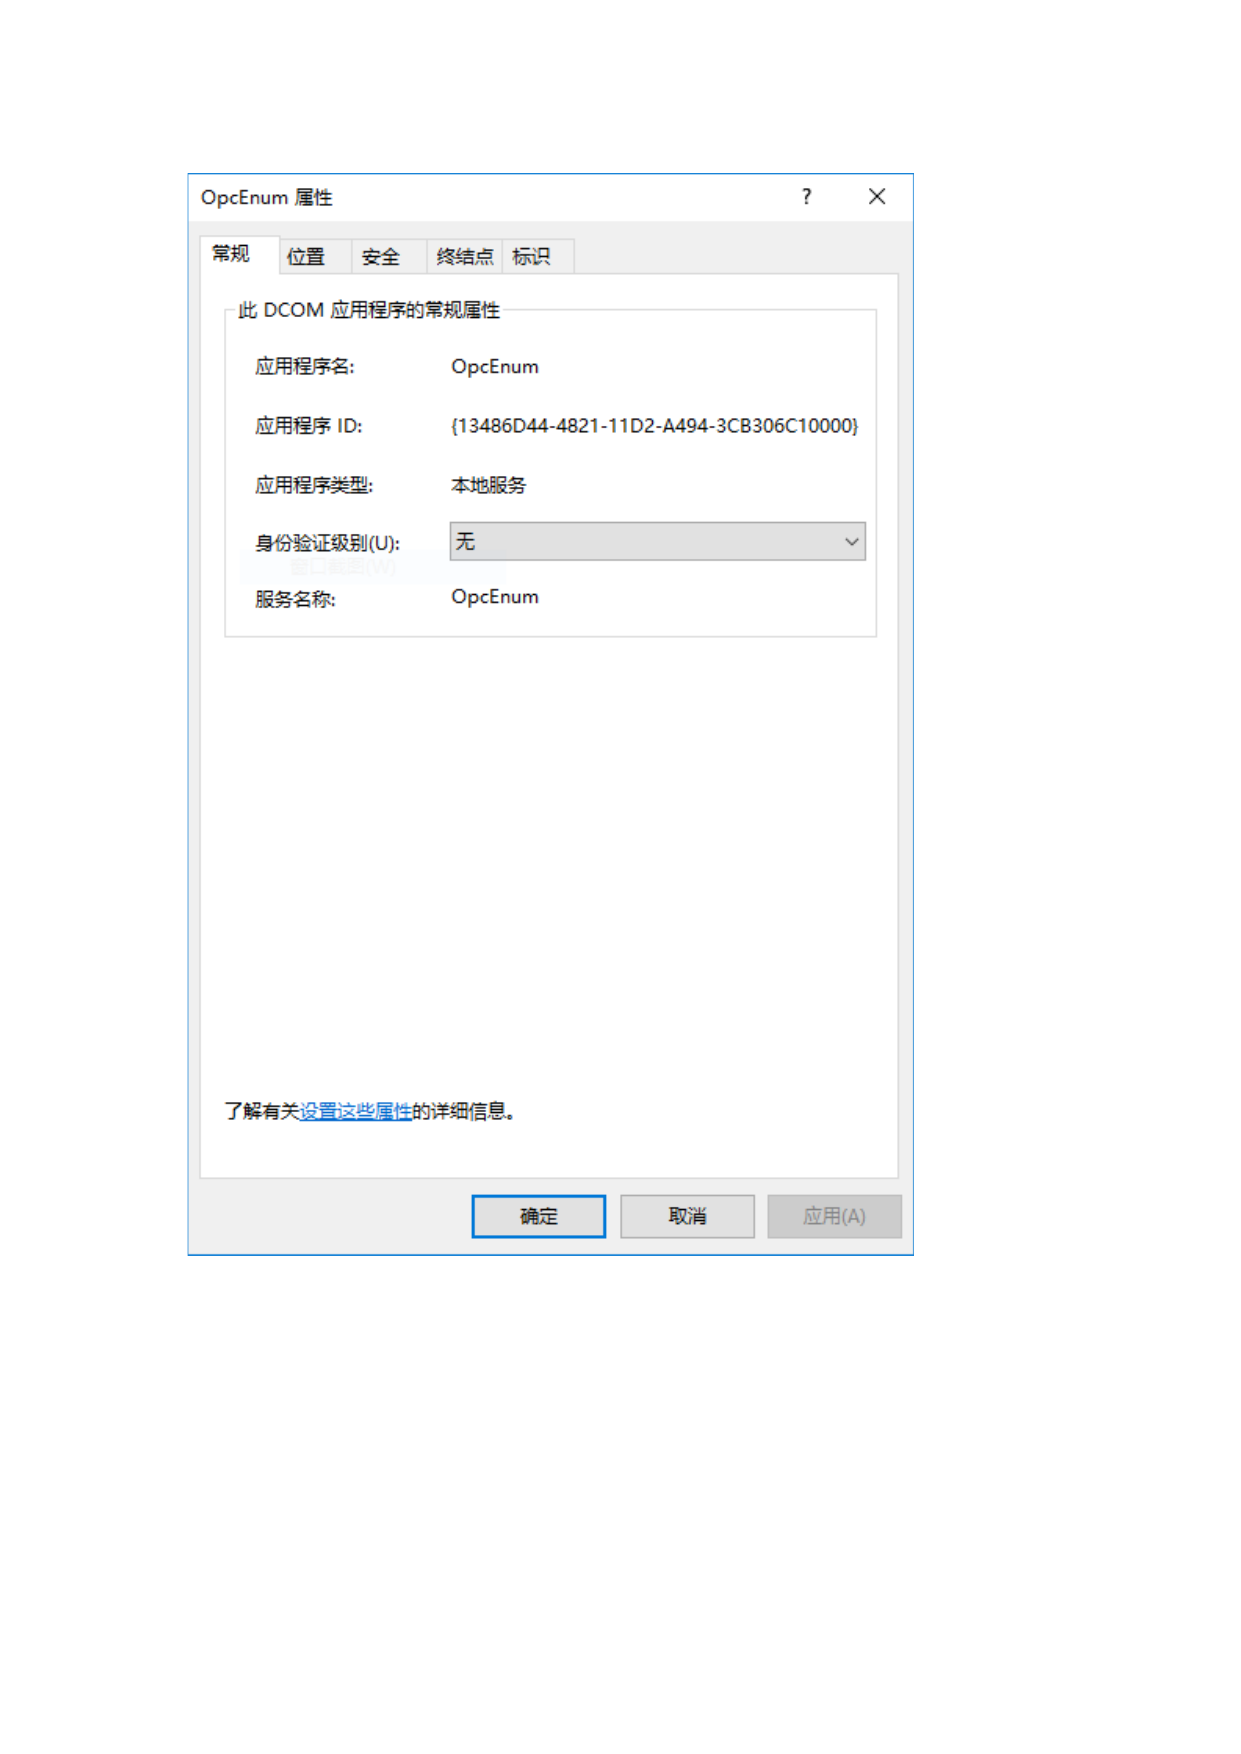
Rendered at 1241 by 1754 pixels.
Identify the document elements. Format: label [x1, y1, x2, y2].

picture [187, 173, 914, 1256]
